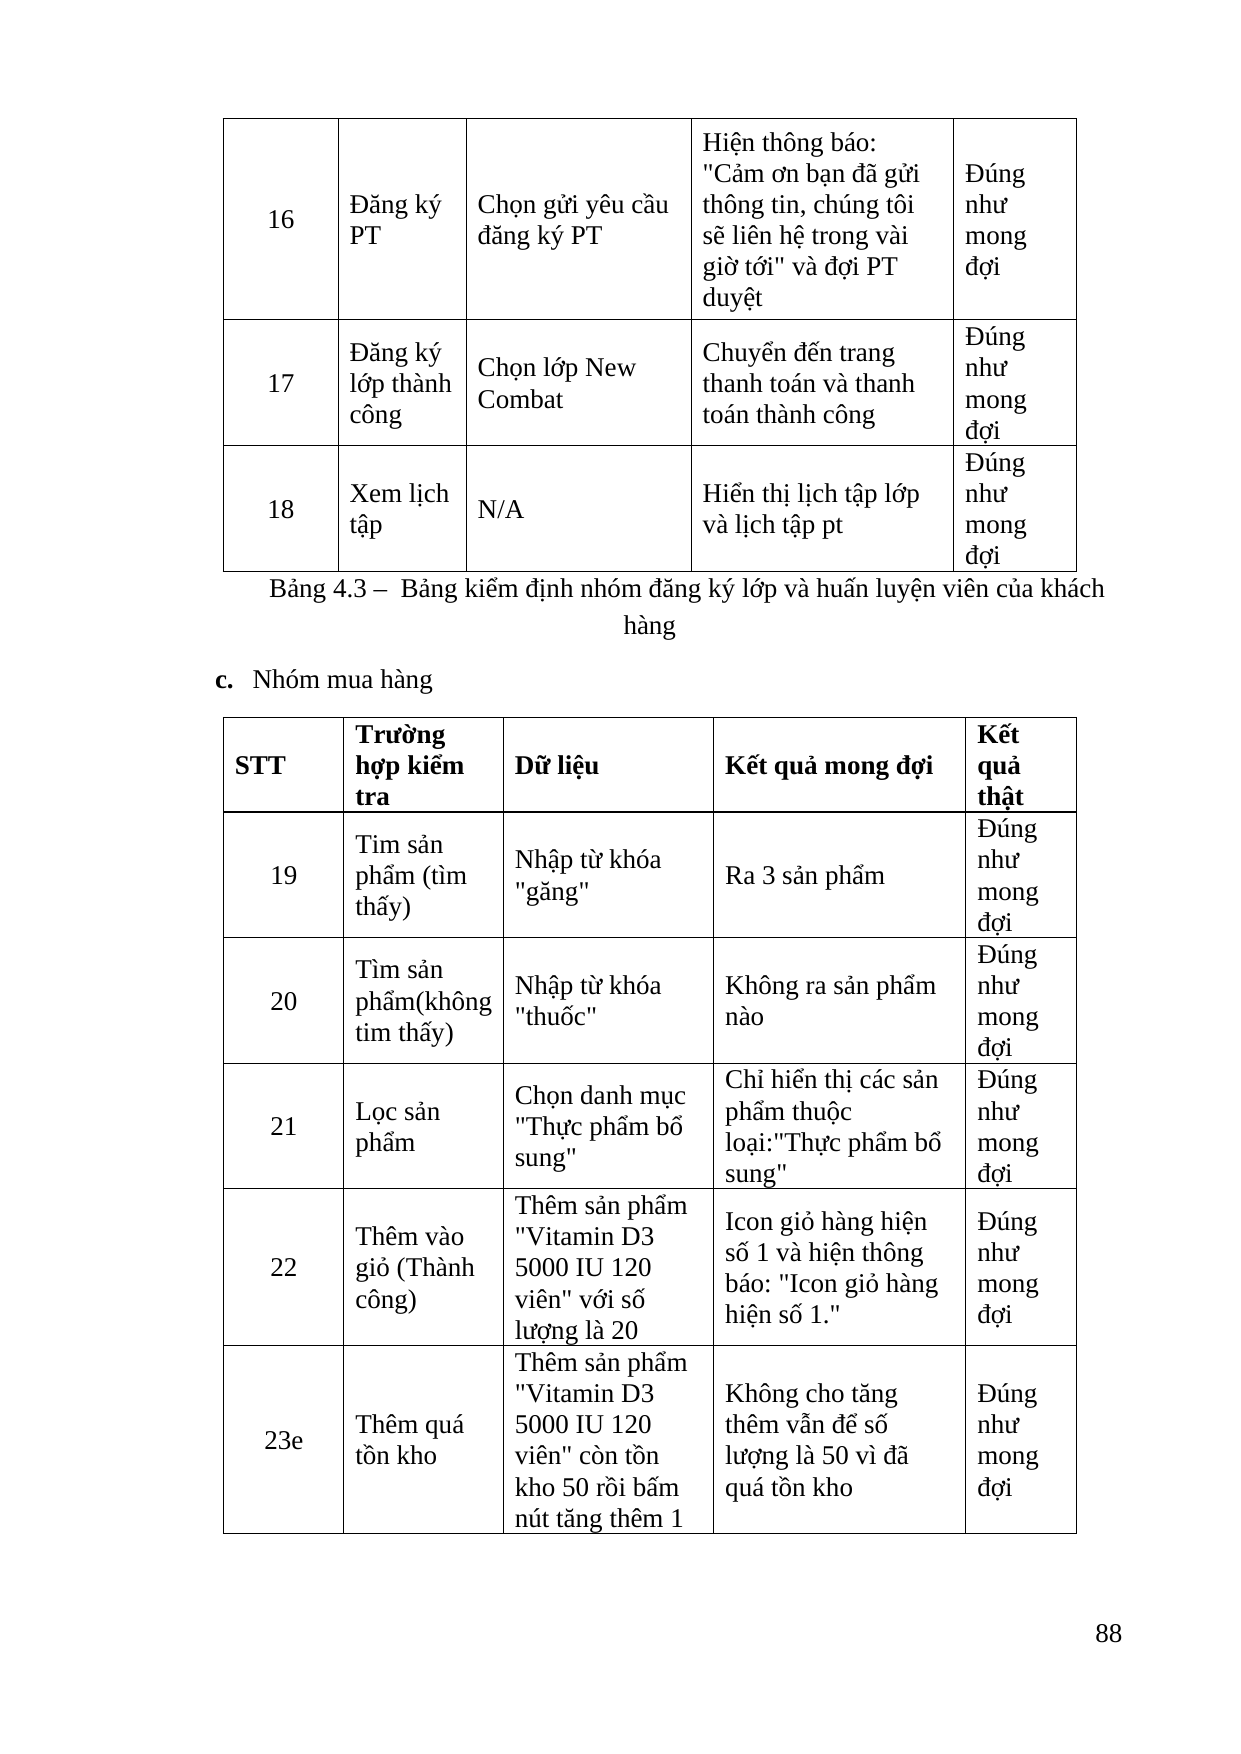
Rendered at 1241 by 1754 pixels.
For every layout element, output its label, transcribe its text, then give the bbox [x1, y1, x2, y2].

table_cell 20 [224, 938, 343, 1063]
table_cell 18 [224, 446, 338, 571]
table_cell Chuyển đến trang thanh toán và thanh toán thành công [692, 320, 953, 445]
table_cell Thêm vào giỏ (Thành công) [344, 1189, 503, 1345]
text Bảng 4.3 – Bảng kiểm định nhóm đăng ký lớp và huấn luyện viên của khách hàng [177, 572, 1122, 640]
table_header STT [224, 718, 343, 811]
table_cell Đúng như mong đợi [966, 1346, 1076, 1533]
table_cell 16 [224, 119, 338, 319]
table_cell Đúng như mong đợi [954, 320, 1076, 445]
table_header Kết quả thật [966, 718, 1076, 811]
table_cell Đúng như mong đợi [966, 813, 1076, 937]
table_cell Đăng ký PT [339, 119, 466, 319]
table_cell Lọc sản phẩm [344, 1064, 503, 1188]
table_cell Đăng ký lớp thành công [339, 320, 466, 445]
table_cell 17 [224, 320, 338, 445]
table_cell Chọn lớp New Combat [467, 320, 691, 445]
table_cell Nhập từ khóa "găng" [504, 813, 713, 937]
table_cell Đúng như mong đợi [954, 119, 1076, 319]
table_cell Đúng như mong đợi [966, 938, 1076, 1063]
table_cell N/A [467, 446, 691, 571]
table_cell Ra 3 sản phẩm [714, 813, 965, 937]
table_cell Đúng như mong đợi [966, 1189, 1076, 1345]
table_cell 23e [224, 1346, 343, 1533]
table_cell Hiển thị lịch tập lớp và lịch tập pt [692, 446, 953, 571]
list Nhóm mua hàng [215, 663, 1122, 694]
table_header Trường hợp kiểm tra [344, 718, 503, 811]
table_header Kết quả mong đợi [714, 718, 965, 811]
table_cell Xem lịch tập [339, 446, 466, 571]
table_cell 22 [224, 1189, 343, 1345]
table_cell 19 [224, 813, 343, 937]
table_cell Không ra sản phẩm nào [714, 938, 965, 1063]
table_header Dữ liệu [504, 718, 713, 811]
table_cell Nhập từ khóa "thuốc" [504, 938, 713, 1063]
table_cell 21 [224, 1064, 343, 1188]
table_cell Chỉ hiển thị các sản phẩm thuộc loại:"Thực phẩm bổ sung" [714, 1064, 965, 1188]
table_cell Thêm sản phẩm "Vitamin D3 5000 IU 120 viên" với số lượng là 20 [504, 1189, 713, 1345]
table_cell Thêm quá tồn kho [344, 1346, 503, 1533]
table_cell Chọn danh mục "Thực phẩm bổ sung" [504, 1064, 713, 1188]
table_cell Đúng như mong đợi [954, 446, 1076, 571]
table_cell Icon giỏ hàng hiện số 1 và hiện thông báo: "Icon giỏ hàng hiện số 1." [714, 1189, 965, 1345]
table_cell Tim sản phẩm (tìm thấy) [344, 813, 503, 937]
table_cell Không cho tăng thêm vẫn để số lượng là 50 vì đã quá tồn kho [714, 1346, 965, 1533]
table_cell Thêm sản phẩm "Vitamin D3 5000 IU 120 viên" còn tồn kho 50 rồi bấm nút tăng thêm 1 [504, 1346, 713, 1533]
table_cell Đúng như mong đợi [966, 1064, 1076, 1188]
table_cell Chọn gửi yêu cầu đăng ký PT [467, 119, 691, 319]
table_cell Hiện thông báo: "Cảm ơn bạn đã gửi thông tin, chúng tôi sẽ liên hệ trong vài giờ tới" và đợi PT duyệt [692, 119, 953, 319]
table_cell Tìm sản phẩm(không tim thấy) [344, 938, 503, 1063]
